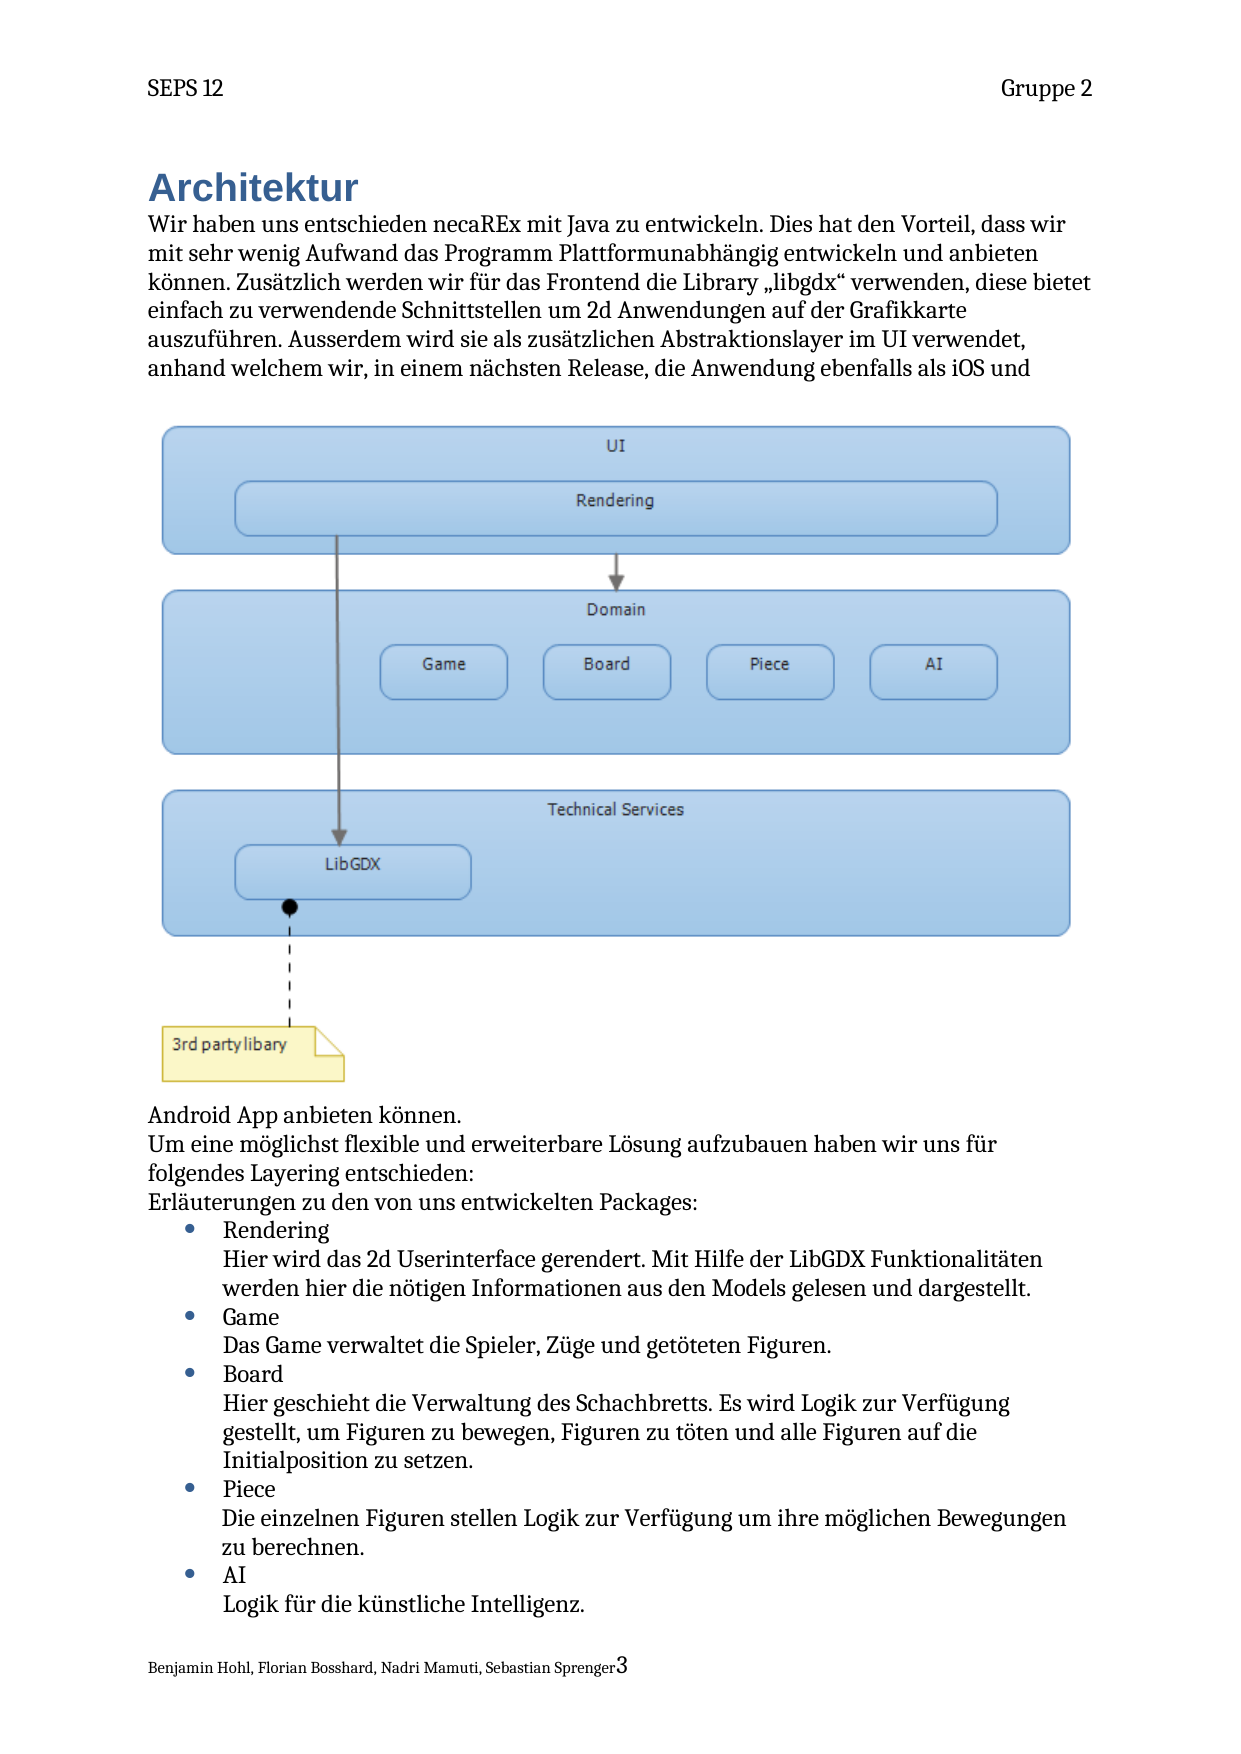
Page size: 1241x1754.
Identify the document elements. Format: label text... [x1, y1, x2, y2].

list AI [185, 1561, 1093, 1590]
text Die einzelnen Figuren stellen Logik zur Verfügung um ihre möglichen Bewegungen zu berechnen. [221, 1504, 1093, 1561]
list Logik für die künstliche Intelligenz. [223, 1590, 1093, 1619]
list Piece [185, 1475, 1093, 1504]
text Erläuterungen zu den von uns entwickelten Packages: [148, 1187, 1093, 1216]
list Hier geschieht die Verwaltung des Schachbretts. Es wird Logik zur Verfügung gestellt, um Figuren zu bewegen, Figuren zu töten und alle Figuren auf die Initialposition zu setzen. [223, 1389, 1093, 1475]
subtitle Architektur [148, 164, 1093, 210]
list Hier wird das 2d Userinterface gerendert. Mit Hilfe der LibGDX Funktionalitäten werden hier die nötigen Informationen aus den Models gelesen und dargestellt. [223, 1245, 1093, 1302]
list Game [185, 1302, 1093, 1331]
list Das Game verwaltet die Spieler, Züge und getöteten Figuren. [223, 1331, 1093, 1360]
picture [147, 409, 1092, 1102]
text Um eine möglichst flexible und erweiterbare Lösung aufzubauen haben wir uns für folgendes Layering entschieden: [148, 1130, 1093, 1187]
list Rendering [185, 1216, 1093, 1245]
list Board [185, 1360, 1093, 1389]
